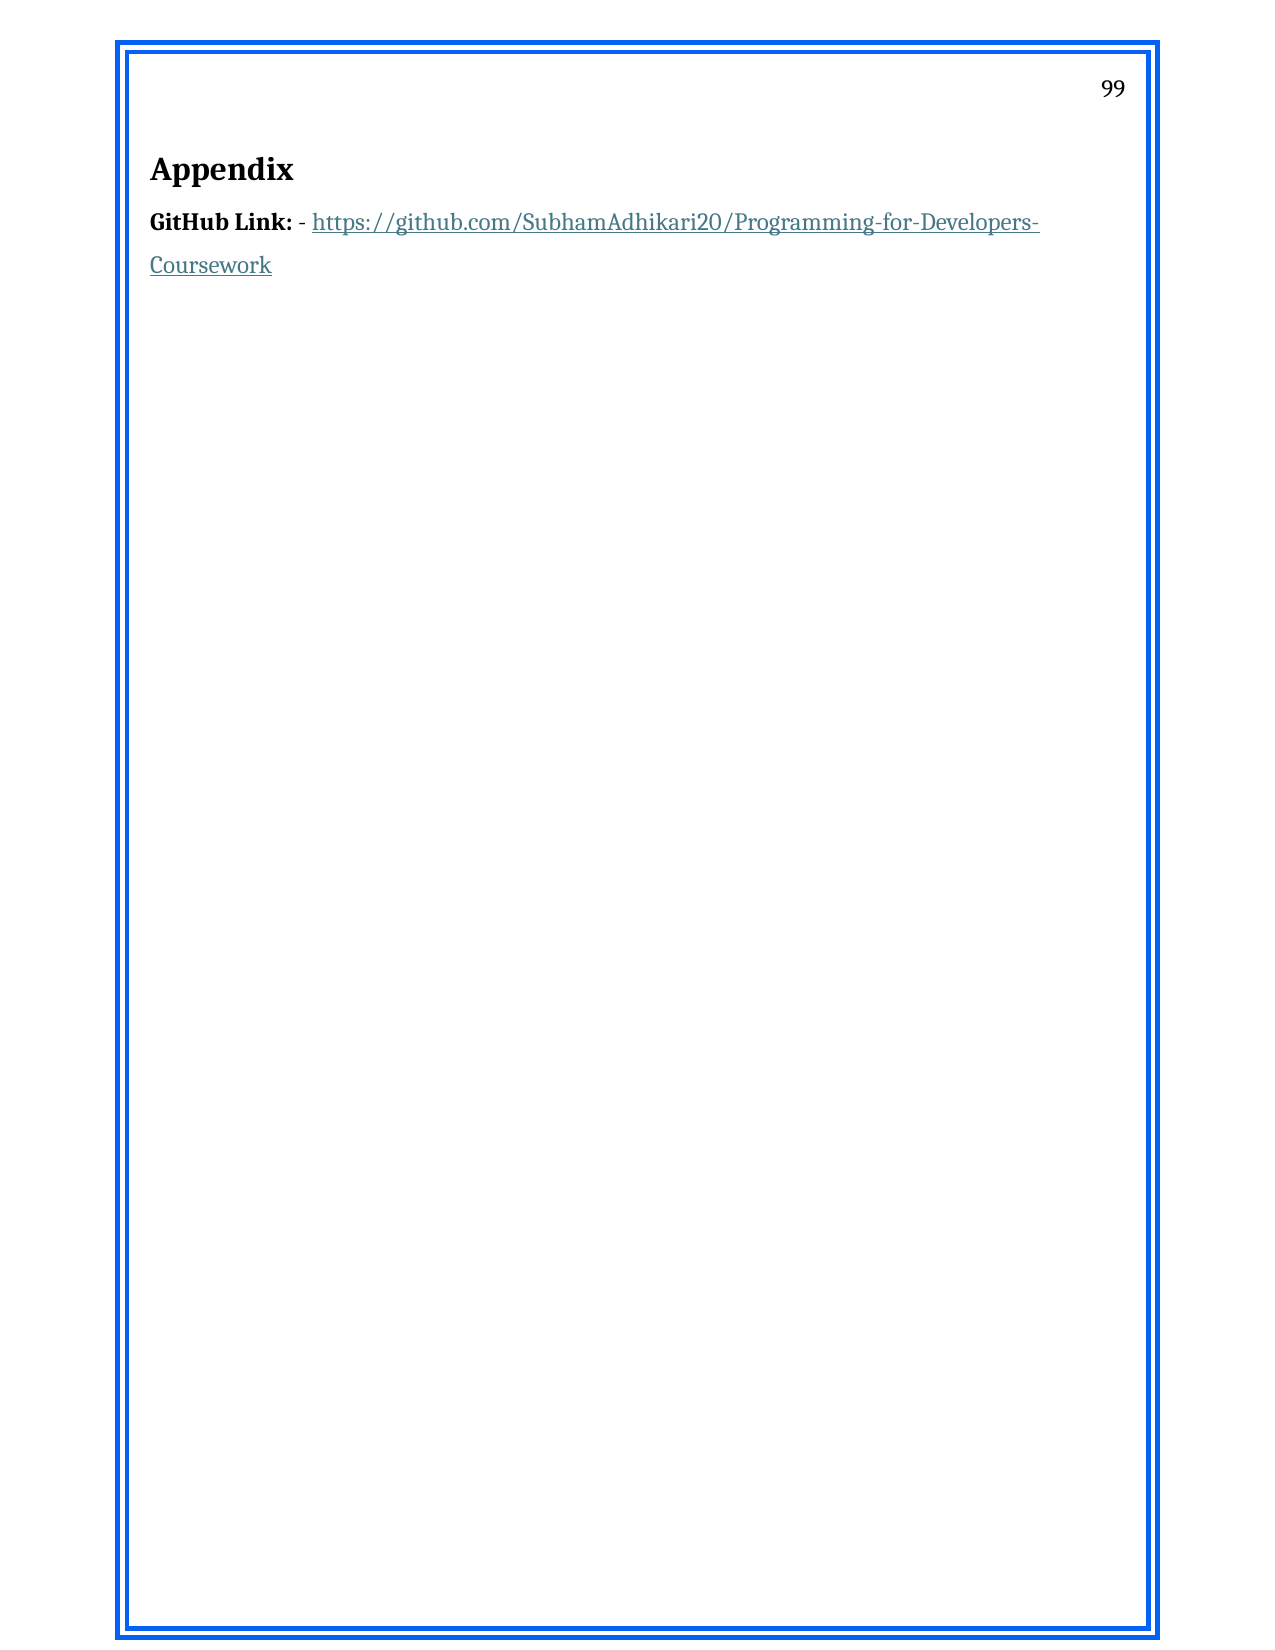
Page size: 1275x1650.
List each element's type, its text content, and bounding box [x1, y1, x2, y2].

subtitle Appendix [150, 150, 1125, 188]
text GitHub Link: - https://github.com/SubhamAdhikari20/Programming-for-Developers-Coursework [150, 207, 1125, 279]
